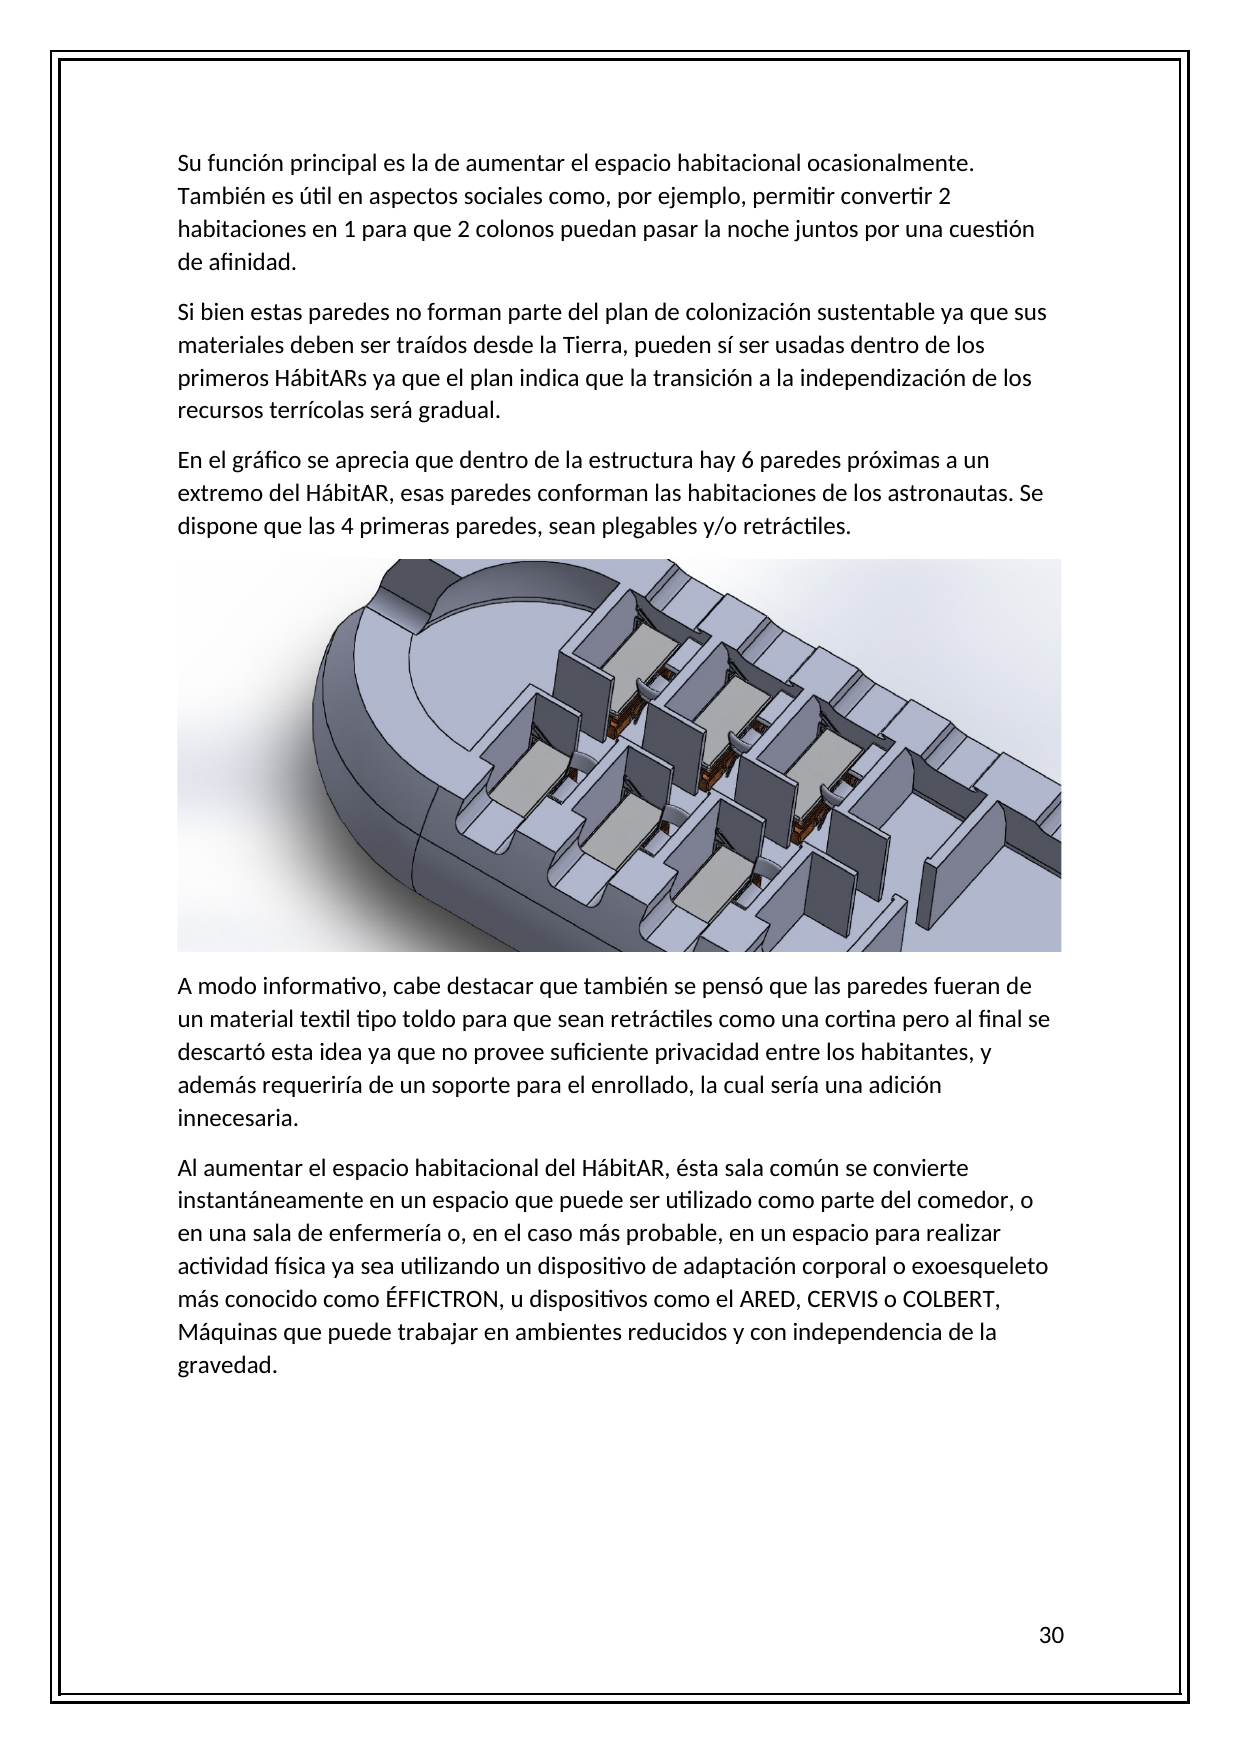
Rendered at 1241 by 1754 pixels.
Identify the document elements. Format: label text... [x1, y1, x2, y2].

text A modo informativo, cabe destacar que también se pensó que las paredes fueran de un material textil tipo toldo para que sean retráctiles como una cortina pero al final se descartó esta idea ya que no provee suficiente privacidad entre los habitantes, y además requeriría de un soporte para el enrollado, la cual sería una adición innecesaria. [177, 971, 1063, 1133]
text Su función principal es la de aumentar el espacio habitacional ocasionalmente. También es útil en aspectos sociales como, por ejemplo, permitir convertir 2 habitaciones en 1 para que 2 colonos puedan pasar la noche juntos por una cuestión de afinidad. [177, 148, 1063, 277]
text En el gráfico se aprecia que dentro de la estructura hay 6 paredes próximas a un extremo del HábitAR, esas paredes conforman las habitaciones de los astronautas. Se dispone que las 4 primeras paredes, sean plegables y/o retráctiles. [177, 444, 1063, 541]
text Al aumentar el espacio habitacional del HábitAR, ésta sala común se convierte instantáneamente en un espacio que puede ser utilizado como parte del comedor, o en una sala de enfermería o, en el caso más probable, en un espacio para realizar actividad física ya sea utilizando un dispositivo de adaptación corporal o exoesqueleto más conocido como ÉFFICTRON, u dispositivos como el ARED, CERVIS o COLBERT, Máquinas que puede trabajar en ambientes reducidos y con independencia de la gravedad. [177, 1152, 1063, 1380]
picture [177, 559, 1062, 952]
text Si bien estas paredes no forman parte del plan de colonización sustentable ya que sus materiales deben ser traídos desde la Tierra, pueden sí ser usadas dentro de los primeros HábitARs ya que el plan indica que la transición a la independización de los recursos terrícolas será gradual. [177, 296, 1063, 425]
